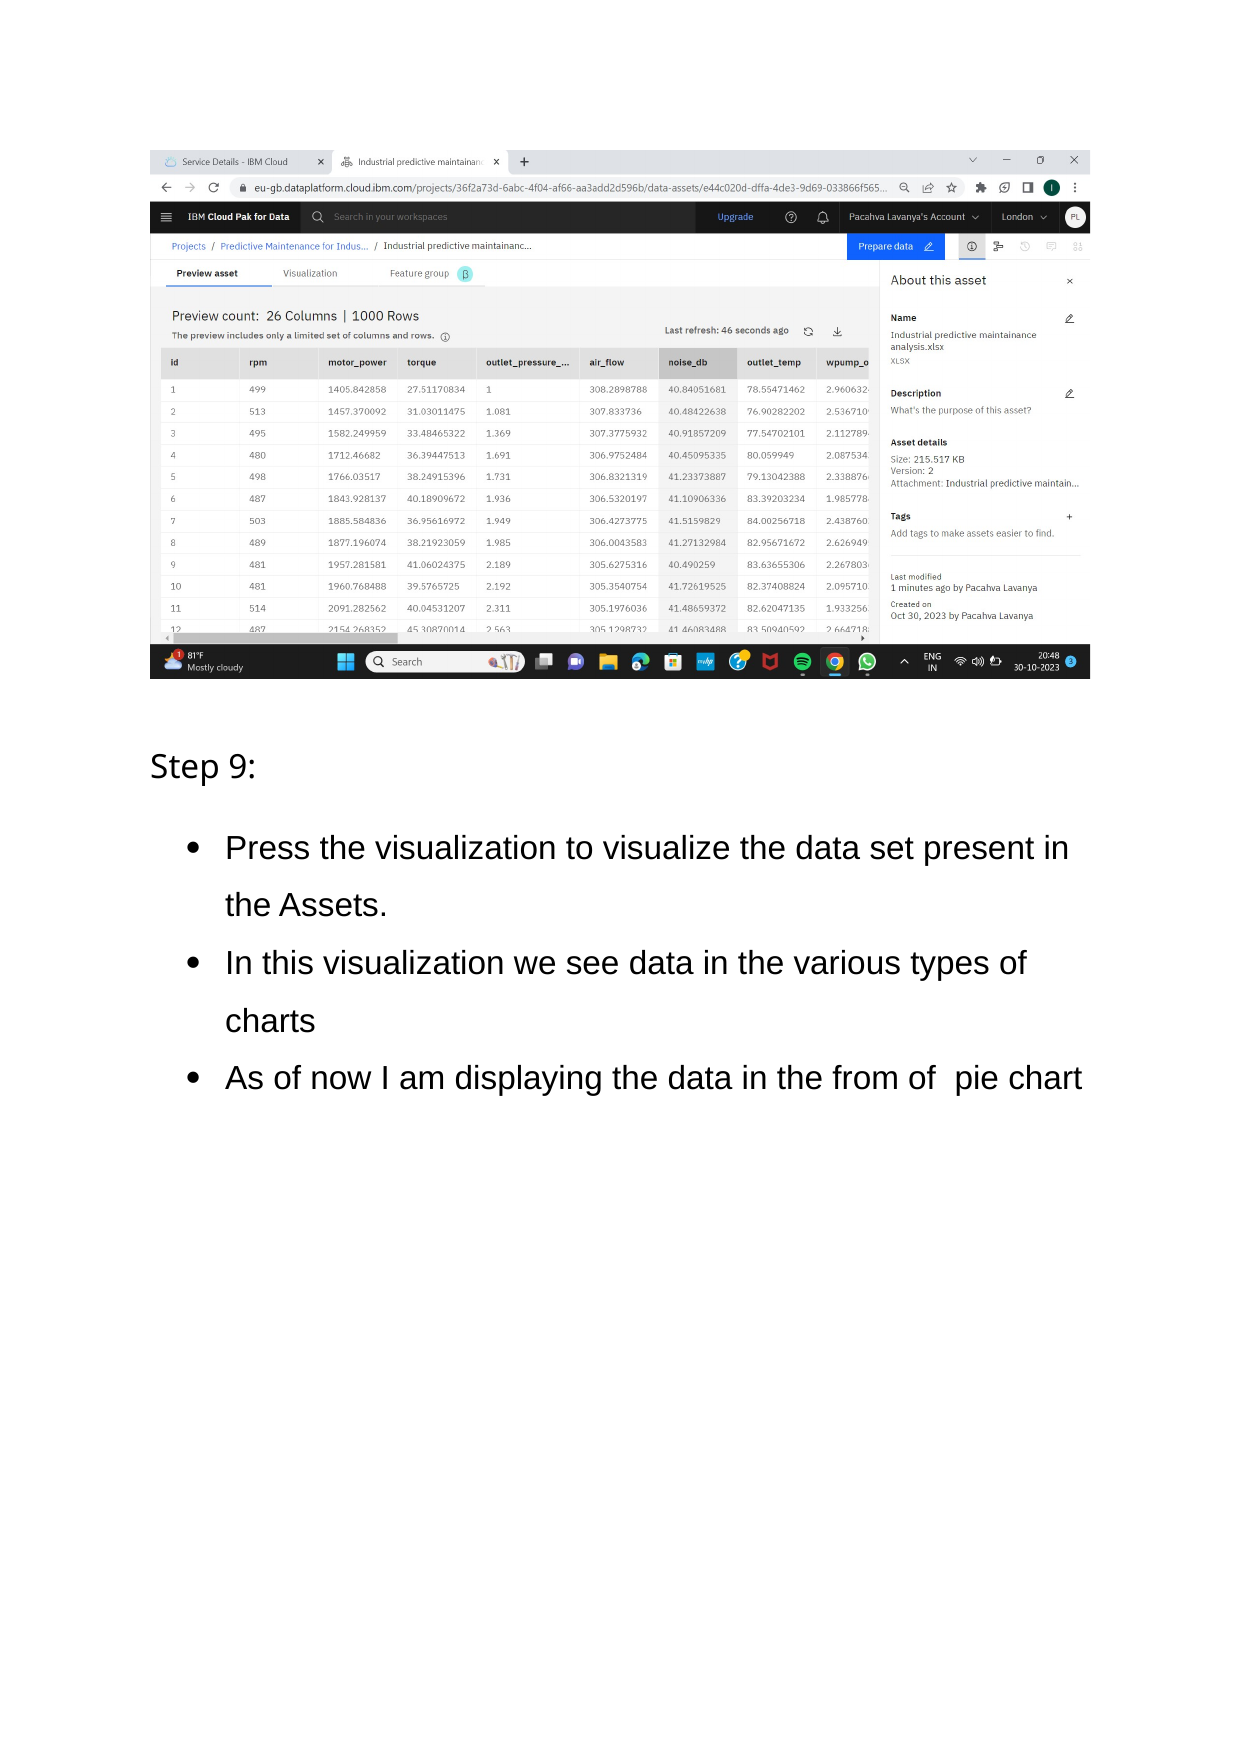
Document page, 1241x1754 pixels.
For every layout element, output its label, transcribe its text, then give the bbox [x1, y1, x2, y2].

list Press the visualization to visualize the data set present in the Assets. [187, 828, 1090, 924]
list In this visualization we see data in the various types of charts [187, 943, 1090, 1039]
picture [150, 150, 1091, 679]
list As of now I am displaying the data in the from of pie chart [187, 1058, 1090, 1097]
text Step 9: [150, 743, 1090, 788]
